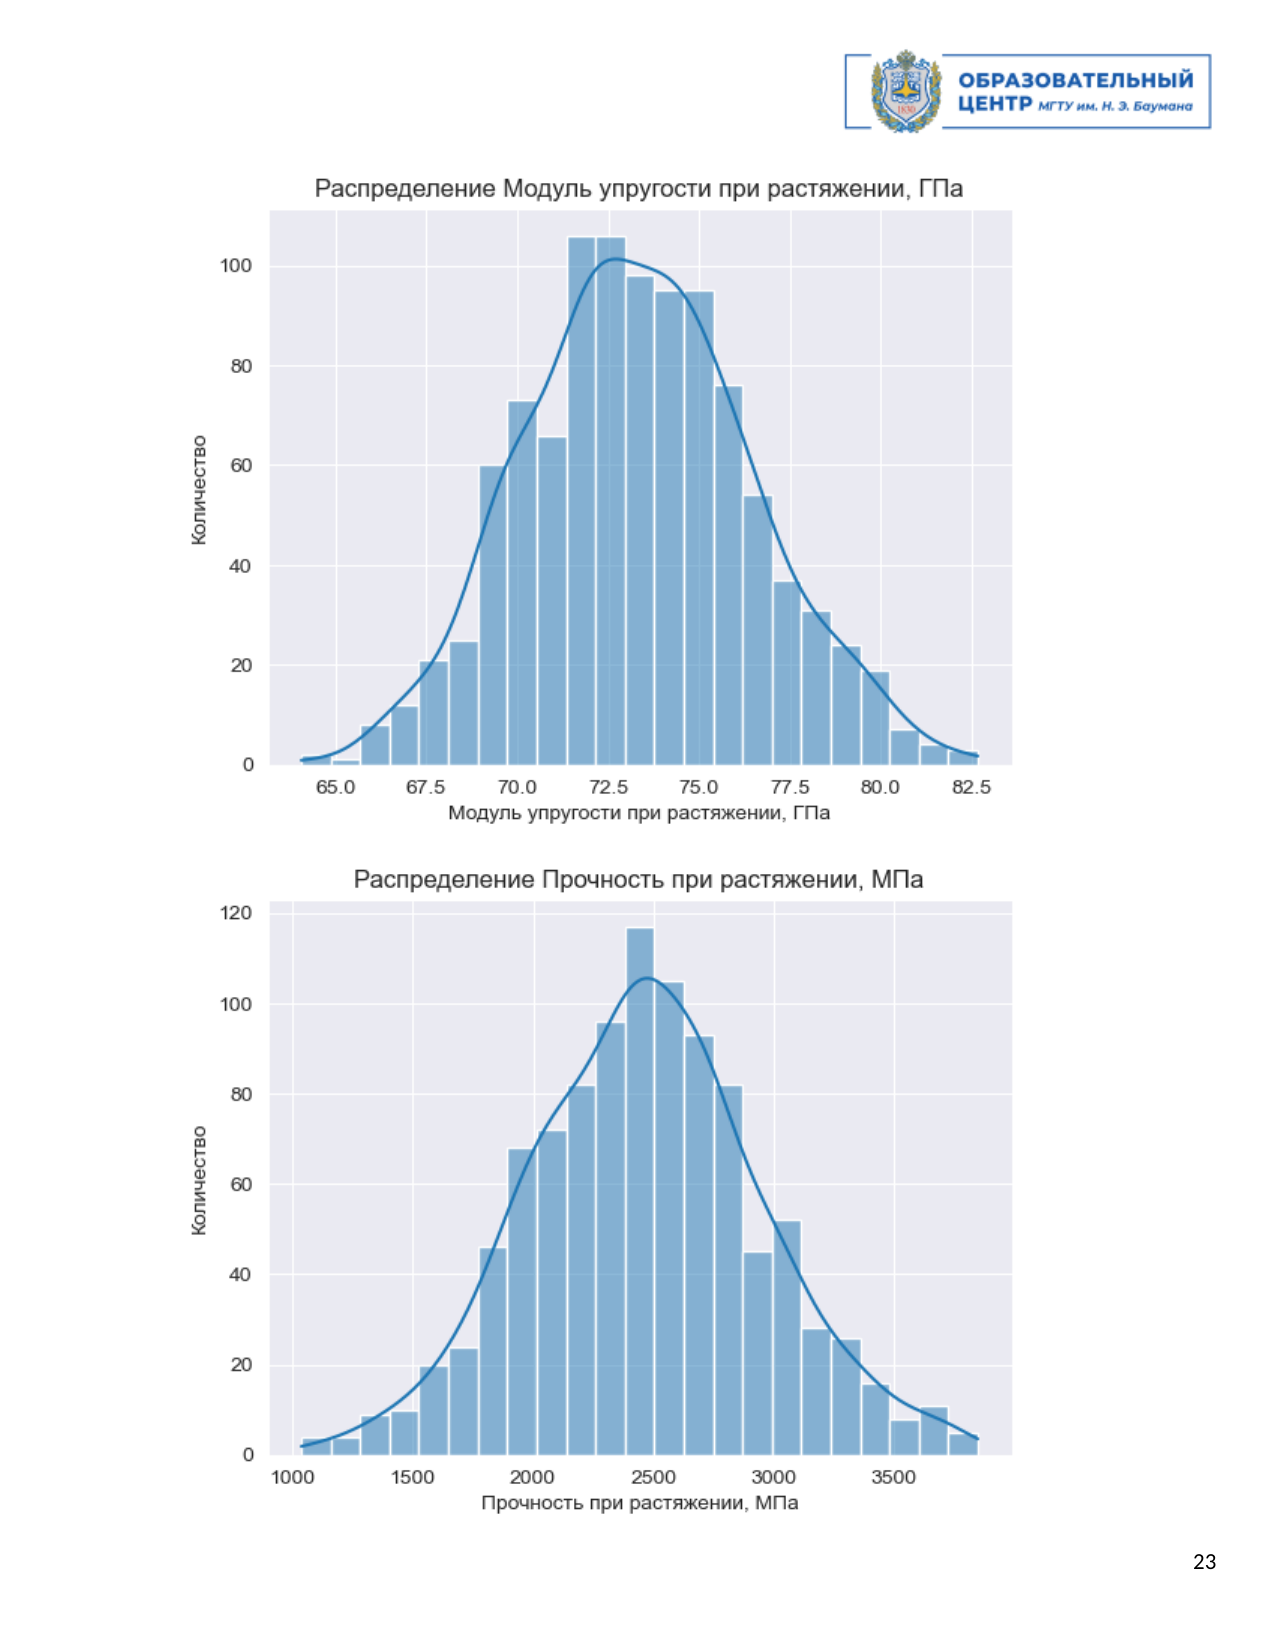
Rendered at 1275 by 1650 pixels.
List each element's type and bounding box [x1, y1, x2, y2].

picture [814, 26, 1262, 149]
picture [177, 855, 1026, 1529]
picture [177, 165, 1026, 839]
